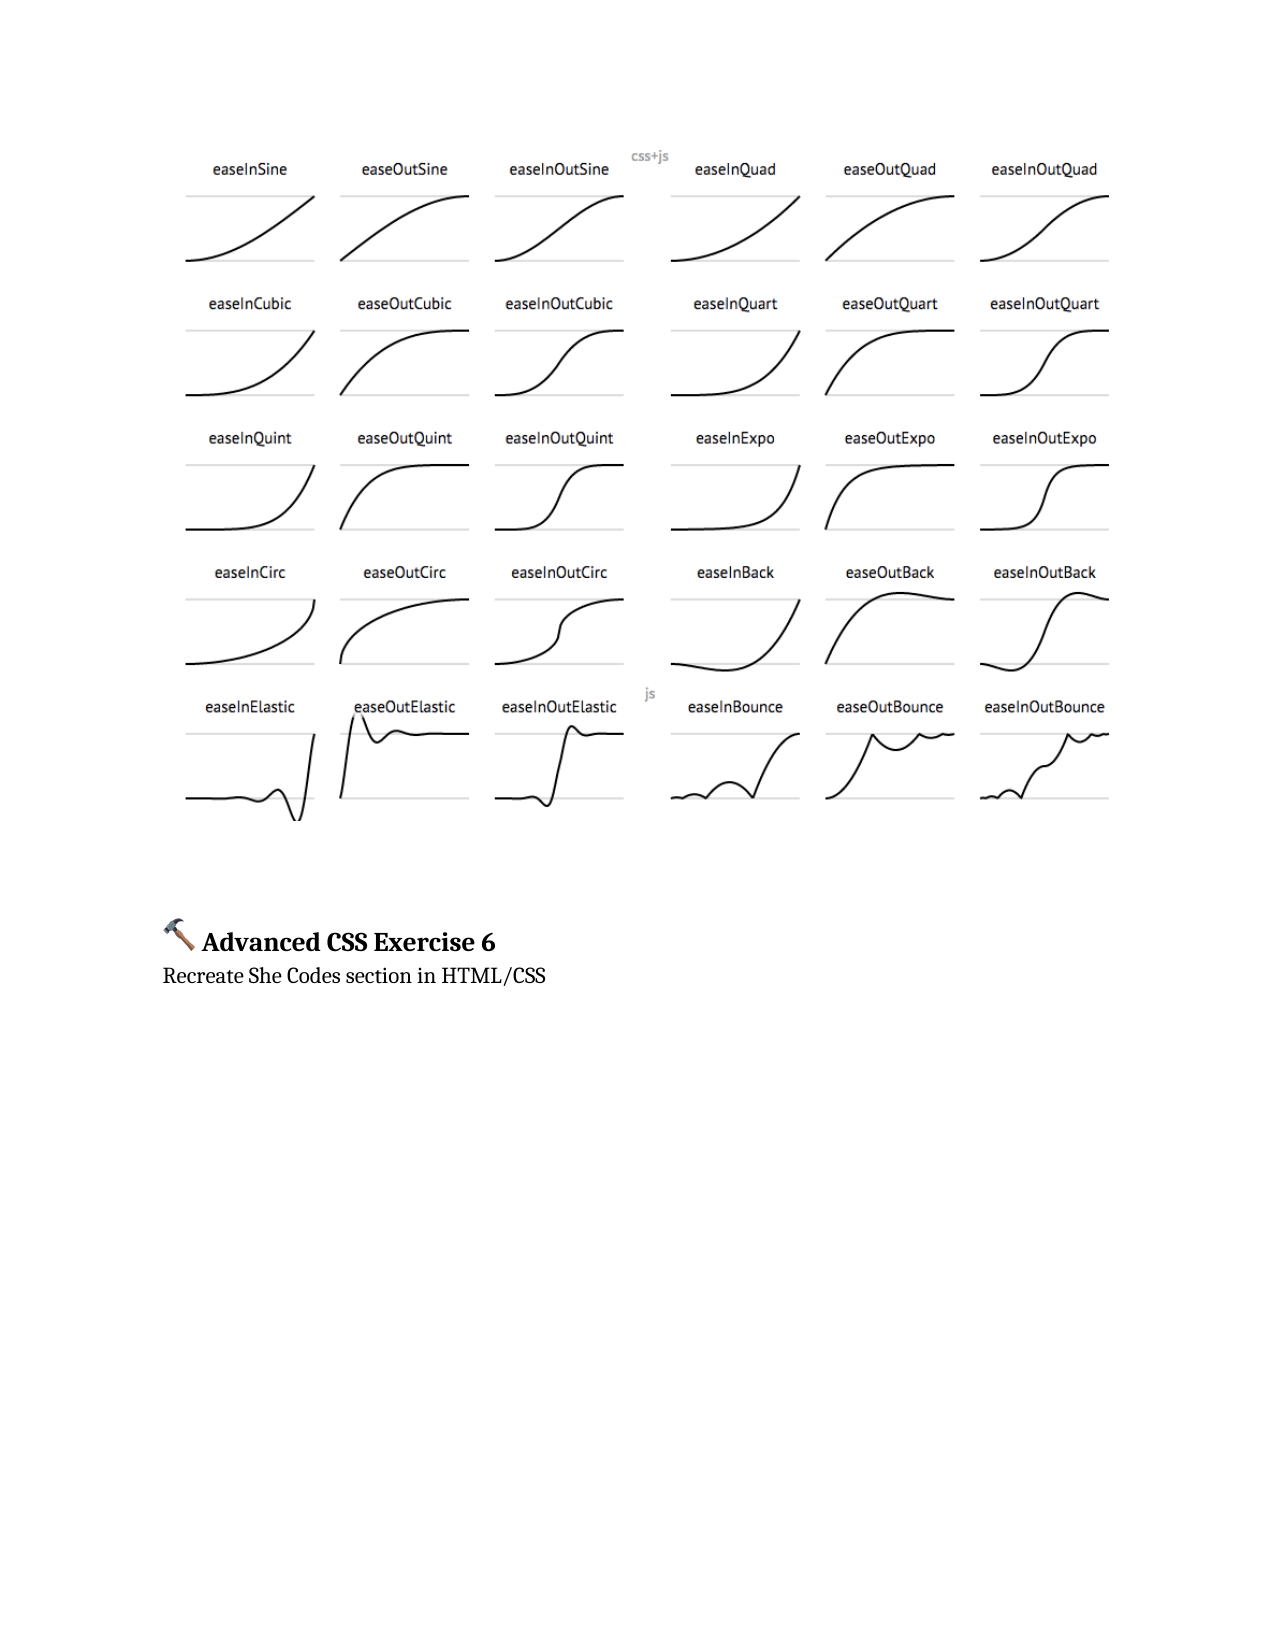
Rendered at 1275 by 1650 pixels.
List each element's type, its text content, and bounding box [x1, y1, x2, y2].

text Recreate She Codes section in HTML/CSS [162, 962, 1125, 989]
picture [162, 150, 1138, 821]
subtitle Advanced CSS Exercise 6 [162, 918, 1125, 958]
picture [162, 917, 196, 952]
